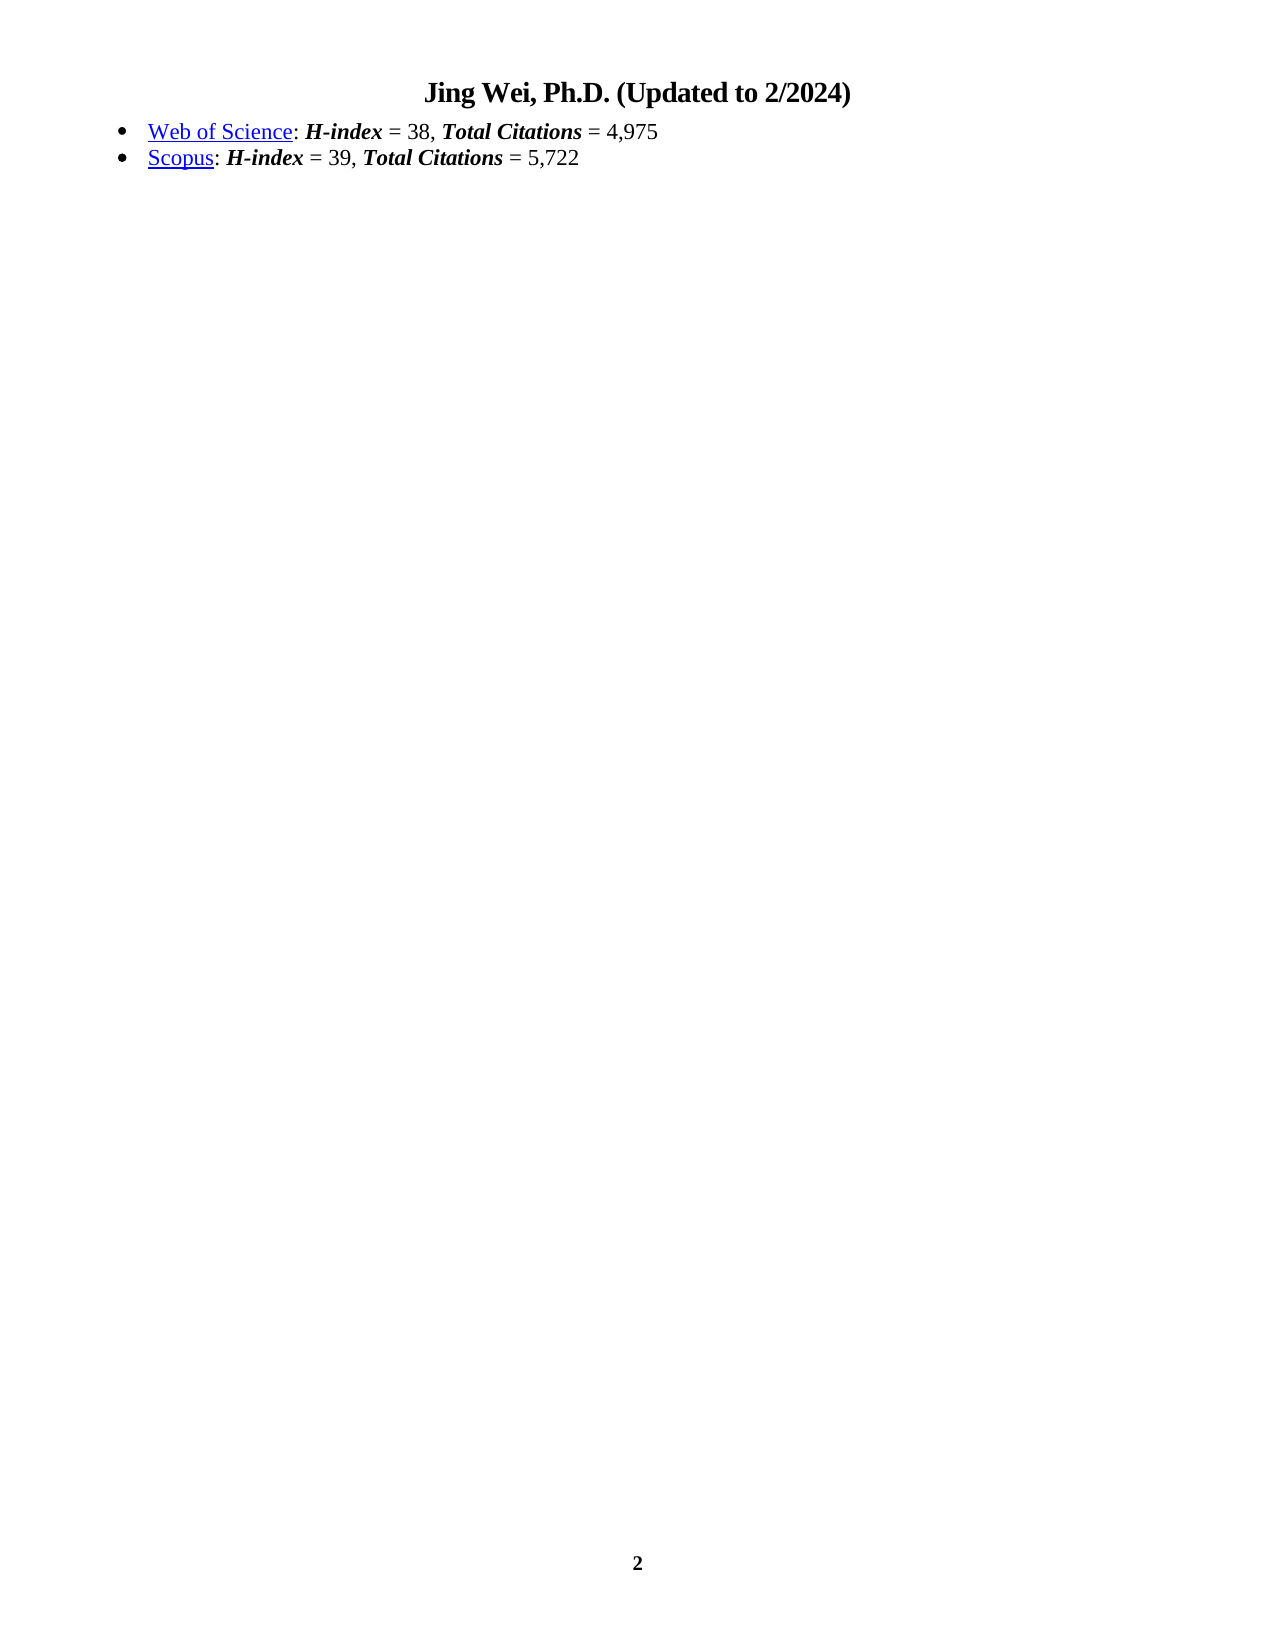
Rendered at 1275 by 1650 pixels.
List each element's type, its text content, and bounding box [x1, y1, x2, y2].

list Web of Science: H-index = 38, Total Citations = 4,975 [118, 118, 1157, 144]
list Scopus: H-index = 39, Total Citations = 5,722 [118, 144, 1157, 171]
